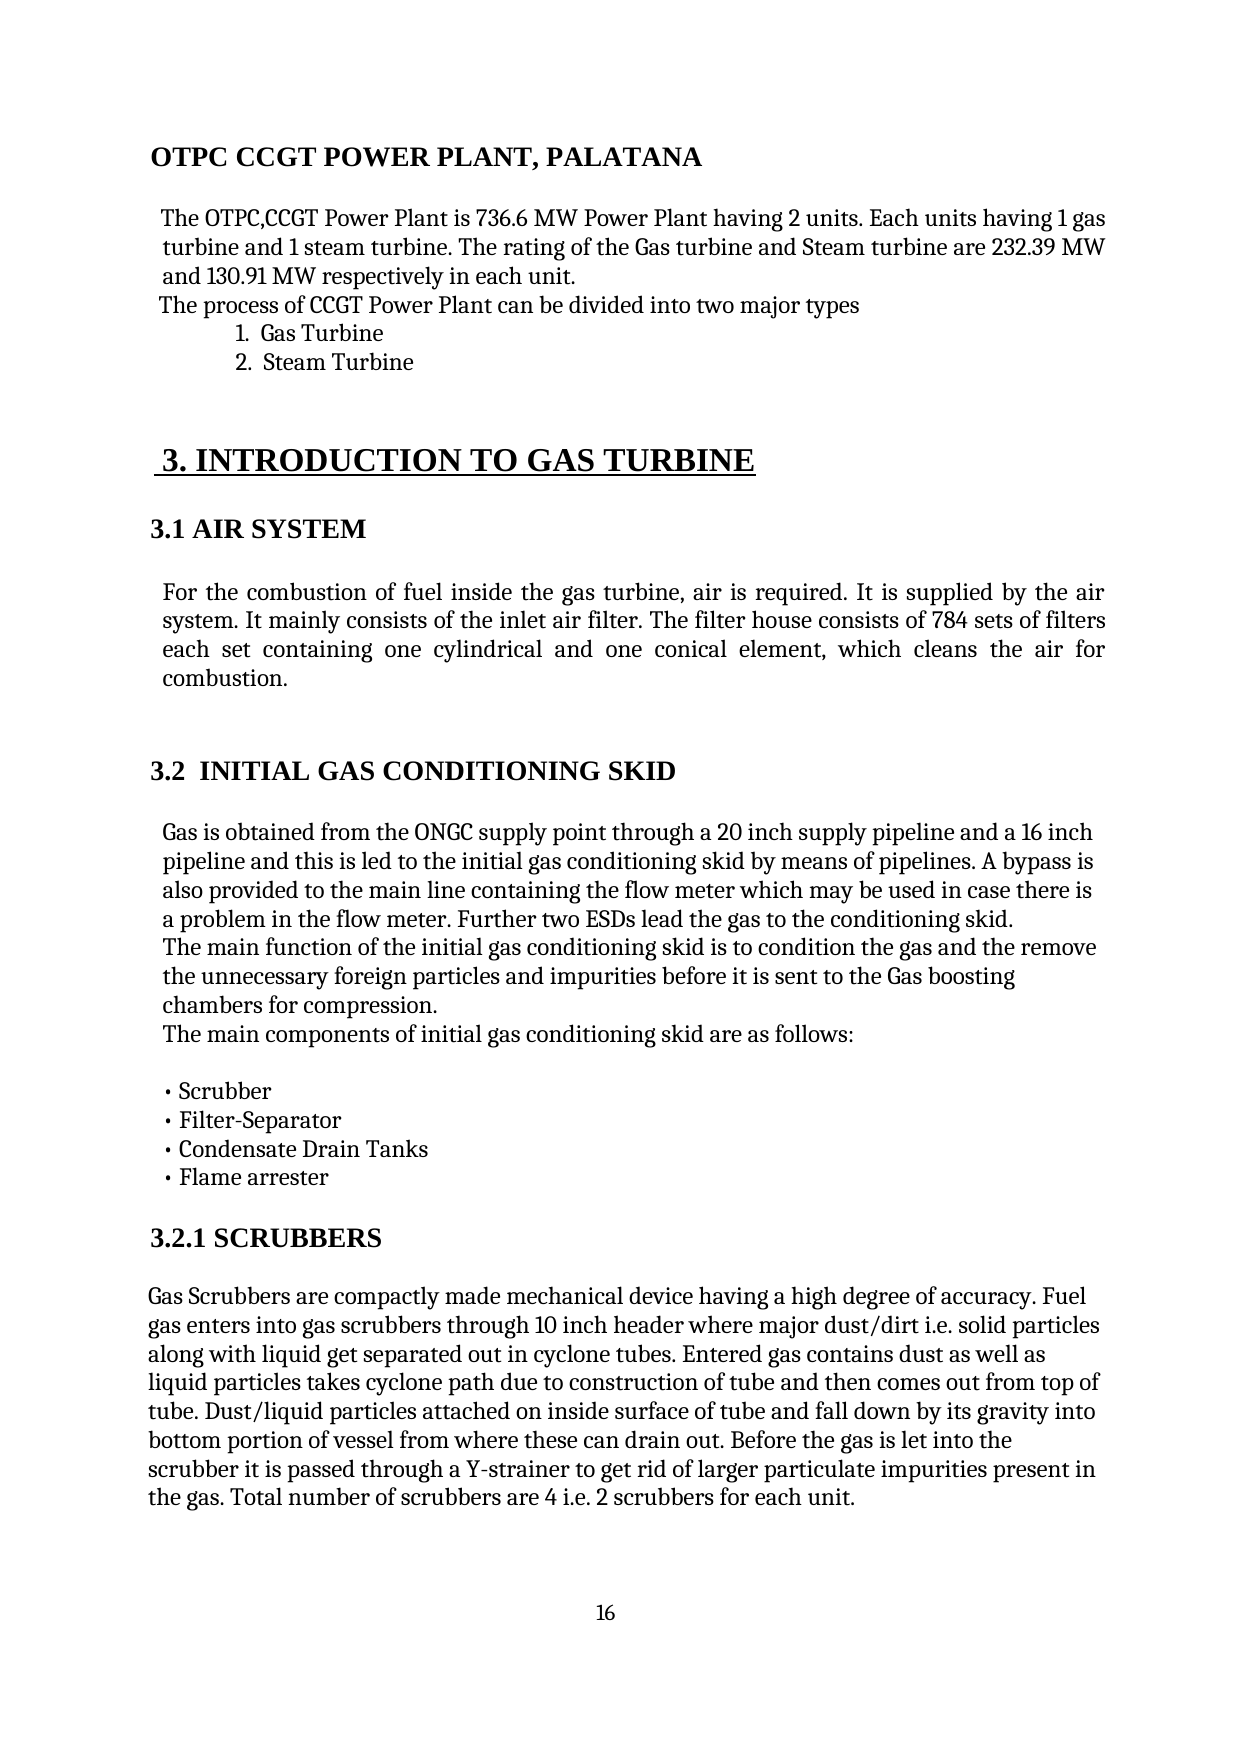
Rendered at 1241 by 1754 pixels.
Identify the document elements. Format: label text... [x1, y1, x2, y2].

subtitle 3.2.1 SCRUBBERS [150, 1221, 1107, 1253]
text • Scrubber [162, 1077, 1107, 1106]
text 2. Steam Turbine [103, 348, 1107, 377]
text For the combustion of fuel inside the gas turbine, air is required. It is supplied by the air system. It mainly consists of the inlet air filter. The filter house consists of 784 sets of filters each set containing one cylindrical and one conical element, which cleans the air for combustion. [162, 577, 1107, 692]
subtitle OTPC CCGT POWER PLANT, PALATANA [150, 139, 1107, 172]
subtitle 3.1 AIR SYSTEM [150, 513, 1107, 545]
subtitle 3.2 INITIAL GAS CONDITIONING SKID [150, 753, 1107, 786]
subtitle 3. INTRODUCTION TO GAS TURBINE [103, 441, 1107, 479]
text • Condensate Drain Tanks [162, 1134, 1107, 1163]
text The OTPC,CCGT Power Plant is 736.6 MW Power Plant having 2 units. Each units having 1 gas turbine and 1 steam turbine. The rating of the Gas turbine and Steam turbine are 232.39 MW and 130.91 MW respectively in each unit. [103, 204, 1107, 291]
text Gas is obtained from the ONGC supply point through a 20 inch supply pipeline and a 16 inch pipeline and this is led to the initial gas conditioning skid by means of pipelines. A bypass is also provided to the main line containing the flow meter which may be used in case there is a problem in the flow meter. Further two ESDs lead the gas to the conditioning skid. [162, 818, 1107, 933]
text Gas Scrubbers are compactly made mechanical device having a high degree of accuracy. Fuel gas enters into gas scrubbers through 10 inch header where major dust/dirt i.e. solid particles along with liquid get separated out in cyclone tubes. Entered gas contains dust as well as liquid particles takes cyclone path due to construction of tube and then comes out from top of tube. Dust/liquid particles attached on inside surface of tube and fall down by its gravity into bottom portion of vessel from where these can drain out. Before the gas is let into the scrubber it is passed through a Y-strainer to get rid of larger particulate impurities present in the gas. Total number of scrubbers are 4 i.e. 2 scrubbers for each unit. [148, 1282, 1107, 1512]
text The process of CCGT Power Plant can be divided into two major types [103, 291, 1107, 319]
text 1. Gas Turbine [103, 319, 1107, 348]
text The main components of initial gas conditioning skid are as follows: [162, 1019, 1107, 1048]
text The main function of the initial gas conditioning skid is to condition the gas and the remove the unnecessary foreign particles and impurities before it is sent to the Gas boosting chambers for compression. [162, 933, 1107, 1019]
text • Flame arrester [162, 1163, 1107, 1192]
text • Filter-Separator [162, 1106, 1107, 1134]
